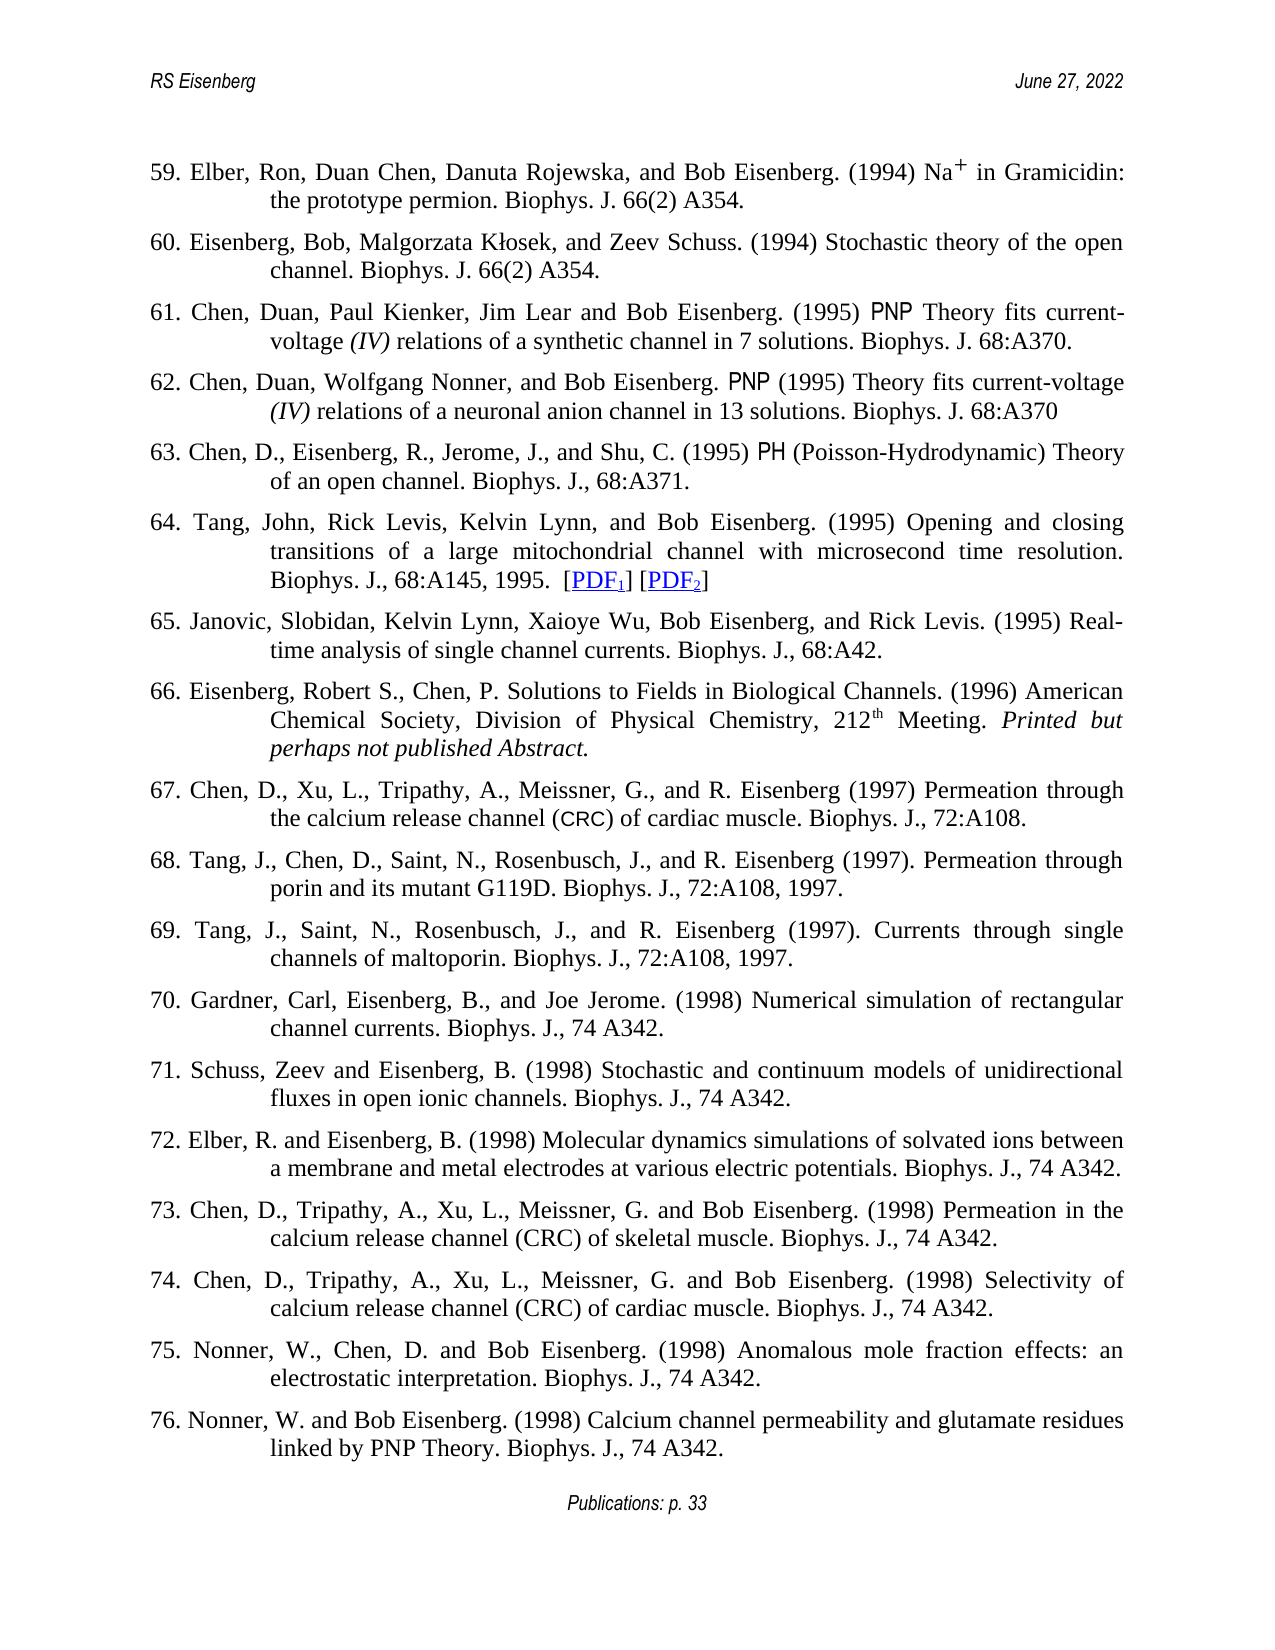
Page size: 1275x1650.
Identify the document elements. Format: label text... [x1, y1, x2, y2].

text 70. Gardner, Carl, Eisenberg, B., and Joe Jerome. (1998) Numerical simulation of rectangular channel currents. Biophys. J., 74 A342. [150, 985, 1125, 1042]
text 73. Chen, D., Tripathy, A., Xu, L., Meissner, G. and Bob Eisenberg. (1998) Permeation in the calcium release channel (CRC) of skeletal muscle. Biophys. J., 74 A342. [150, 1195, 1125, 1252]
text 60. Eisenberg, Bob, Malgorzata Kłosek, and Zeev Schuss. (1994) Stochastic theory of the open channel. Biophys. J. 66(2) A354. [150, 227, 1125, 284]
text 63. Chen, D., Eisenberg, R., Jerome, J., and Shu, C. (1995) PH (Poisson-Hydrodynamic) Theory of an open channel. Biophys. J., 68:A371. [150, 437, 1125, 495]
text 62. Chen, Duan, Wolfgang Nonner, and Bob Eisenberg. PNP (1995) Theory fits current-voltage (IV) relations of a neuronal anion channel in 13 solutions. Biophys. J. 68:A370 [150, 367, 1125, 424]
text 71. Schuss, Zeev and Eisenberg, B. (1998) Stochastic and continuum models of unidirectional fluxes in open ionic channels. Biophys. J., 74 A342. [150, 1055, 1125, 1112]
text 66. Eisenberg, Robert S., Chen, P. Solutions to Fields in Biological Channels. (1996) American Chemical Society, Division of Physical Chemistry, 212th Meeting. Printed but perhaps not published Abstract. [150, 676, 1125, 762]
text 59. Elber, Ron, Duan Chen, Danuta Rojewska, and Bob Eisenberg. (1994) Na+ in Gramicidin: the prototype permion. Biophys. J. 66(2) A354. [150, 150, 1125, 214]
text 64. Tang, John, Rick Levis, Kelvin Lynn, and Bob Eisenberg. (1995) Opening and closing transitions of a large mitochondrial channel with microsecond time resolution. Biophys. J., 68:A145, 1995. [PDF1] [PDF2] [150, 507, 1125, 593]
text 65. Janovic, Slobidan, Kelvin Lynn, Xaioye Wu, Bob Eisenberg, and Rick Levis. (1995) Real-time analysis of single channel currents. Biophys. J., 68:A42. [150, 606, 1125, 663]
text 72. Elber, R. and Eisenberg, B. (1998) Molecular dynamics simulations of solvated ions between a membrane and metal electrodes at various electric potentials. Biophys. J., 74 A342. [150, 1125, 1125, 1182]
text 68. Tang, J., Chen, D., Saint, N., Rosenbusch, J., and R. Eisenberg (1997). Permeation through porin and its mutant G119D. Biophys. J., 72:A108, 1997. [150, 845, 1125, 902]
text 61. Chen, Duan, Paul Kienker, Jim Lear and Bob Eisenberg. (1995) PNP Theory fits current-voltage (IV) relations of a synthetic channel in 7 solutions. Biophys. J. 68:A370. [150, 297, 1125, 354]
text 76. Nonner, W. and Bob Eisenberg. (1998) Calcium channel permeability and glutamate residues linked by PNP Theory. Biophys. J., 74 A342. [150, 1405, 1125, 1462]
text 74. Chen, D., Tripathy, A., Xu, L., Meissner, G. and Bob Eisenberg. (1998) Selectivity of calcium release channel (CRC) of cardiac muscle. Biophys. J., 74 A342. [150, 1265, 1125, 1322]
text 67. Chen, D., Xu, L., Tripathy, A., Meissner, G., and R. Eisenberg (1997) Permeation through the calcium release channel (CRC) of cardiac muscle. Biophys. J., 72:A108. [150, 775, 1125, 832]
text 69. Tang, J., Saint, N., Rosenbusch, J., and R. Eisenberg (1997). Currents through single channels of maltoporin. Biophys. J., 72:A108, 1997. [150, 915, 1125, 972]
text 75. Nonner, W., Chen, D. and Bob Eisenberg. (1998) Anomalous mole fraction effects: an electrostatic interpretation. Biophys. J., 74 A342. [150, 1335, 1125, 1392]
